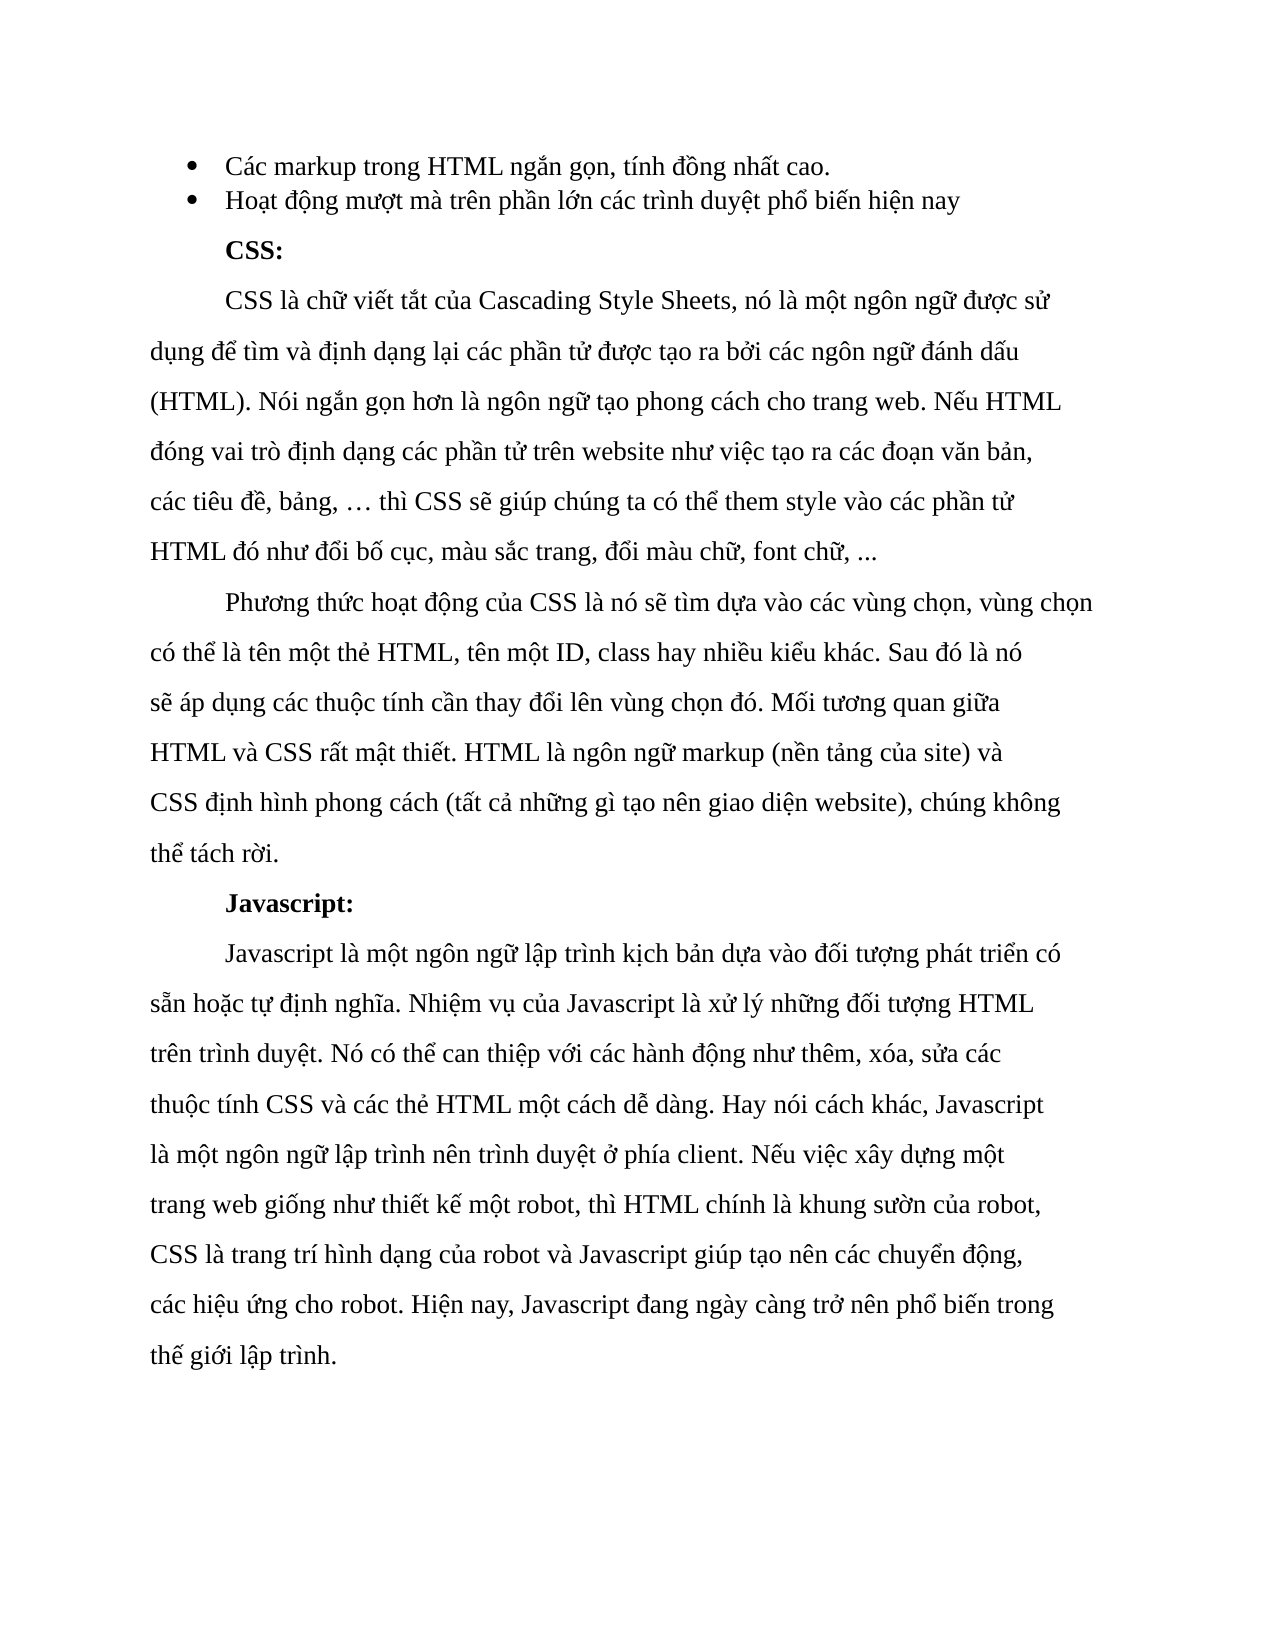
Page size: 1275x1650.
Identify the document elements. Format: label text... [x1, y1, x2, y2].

text các tiêu đề, bảng, … thì CSS sẽ giúp chúng ta có thể them style vào các phần tử [150, 485, 1125, 516]
text sẵn hoặc tự định nghĩa. Nhiệm vụ của Javascript là xử lý những đối tượng HTML [150, 987, 1125, 1018]
list Các markup trong HTML ngắn gọn, tính đồng nhất cao. [187, 150, 1125, 181]
text HTML đó như đổi bố cục, màu sắc trang, đổi màu chữ, font chữ, ... [150, 535, 1125, 567]
text (HTML). Nói ngắn gọn hơn là ngôn ngữ tạo phong cách cho trang web. Nếu HTML [150, 385, 1125, 416]
text thể tách rời. [150, 837, 1125, 868]
text CSS là chữ viết tắt của Cascading Style Sheets, nó là một ngôn ngữ được sử [150, 284, 1125, 316]
text CSS định hình phong cách (tất cả những gì tạo nên giao diện website), chúng không [150, 786, 1125, 818]
text thế giới lập trình. [150, 1339, 1125, 1370]
text HTML và CSS rất mật thiết. HTML là ngôn ngữ markup (nền tảng của site) và [150, 736, 1125, 767]
text các hiệu ứng cho robot. Hiện nay, Javascript đang ngày càng trở nên phổ biến trong [150, 1288, 1125, 1320]
text trang web giống như thiết kế một robot, thì HTML chính là khung sườn của robot, [150, 1188, 1125, 1219]
list Hoạt động mượt mà trên phần lớn các trình duyệt phổ biến hiện nay [187, 184, 1125, 215]
text dụng để tìm và định dạng lại các phần tử được tạo ra bởi các ngôn ngữ đánh dấu [150, 334, 1125, 366]
text Phương thức hoạt động của CSS là nó sẽ tìm dựa vào các vùng chọn, vùng chọn [150, 586, 1125, 617]
text đóng vai trò định dạng các phần tử trên website như việc tạo ra các đoạn văn bản, [150, 435, 1125, 466]
text thuộc tính CSS và các thẻ HTML một cách dễ dàng. Hay nói cách khác, Javascript [150, 1088, 1125, 1119]
text CSS: [225, 234, 1125, 265]
text có thể là tên một thẻ HTML, tên một ID, class hay nhiều kiểu khác. Sau đó là nó [150, 636, 1125, 667]
text CSS là trang trí hình dạng của robot và Javascript giúp tạo nên các chuyển động, [150, 1238, 1125, 1269]
text Javascript là một ngôn ngữ lập trình kịch bản dựa vào đối tượng phát triển có [150, 937, 1125, 968]
text Javascript: [150, 887, 1125, 918]
text là một ngôn ngữ lập trình nên trình duyệt ở phía client. Nếu việc xây dựng một [150, 1138, 1125, 1169]
text trên trình duyệt. Nó có thể can thiệp với các hành động như thêm, xóa, sửa các [150, 1037, 1125, 1069]
text sẽ áp dụng các thuộc tính cần thay đổi lên vùng chọn đó. Mối tương quan giữa [150, 686, 1125, 717]
